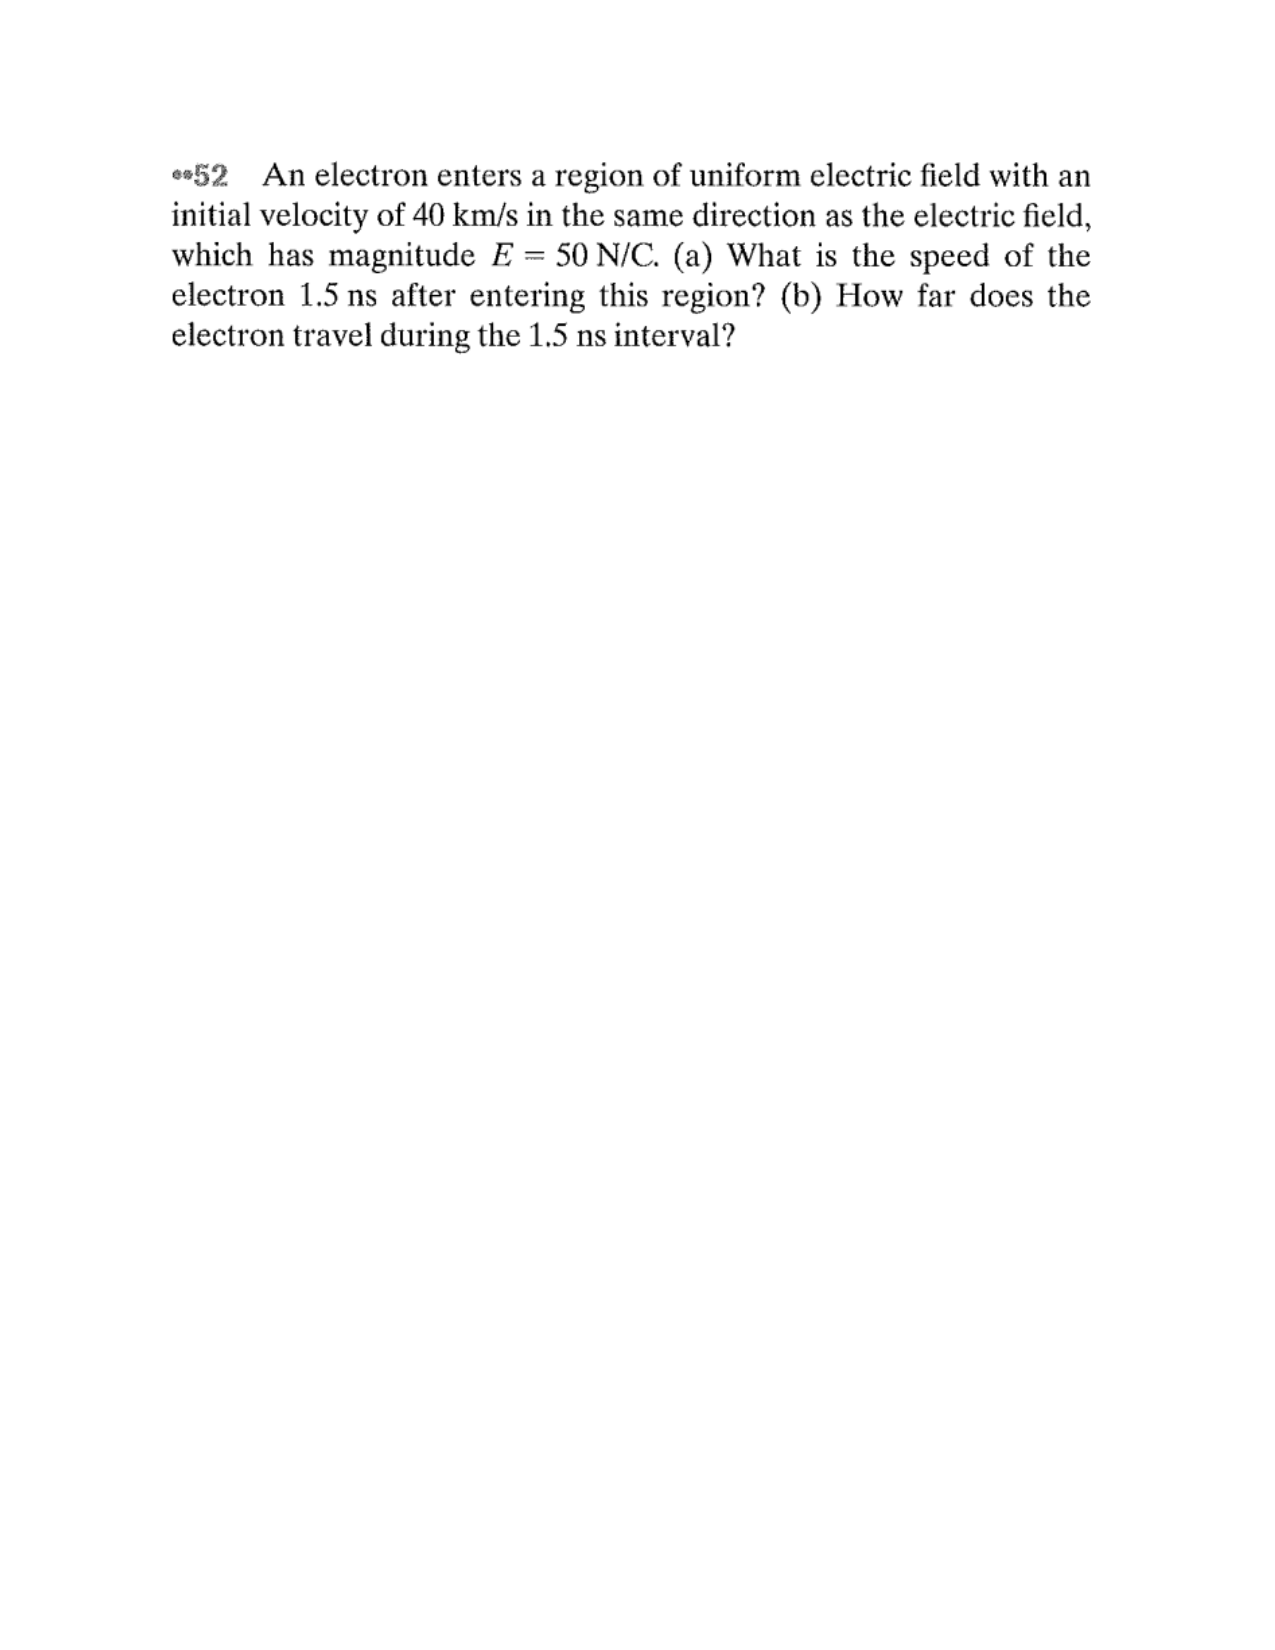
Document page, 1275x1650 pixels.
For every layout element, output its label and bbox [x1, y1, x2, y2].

picture [150, 150, 1125, 364]
